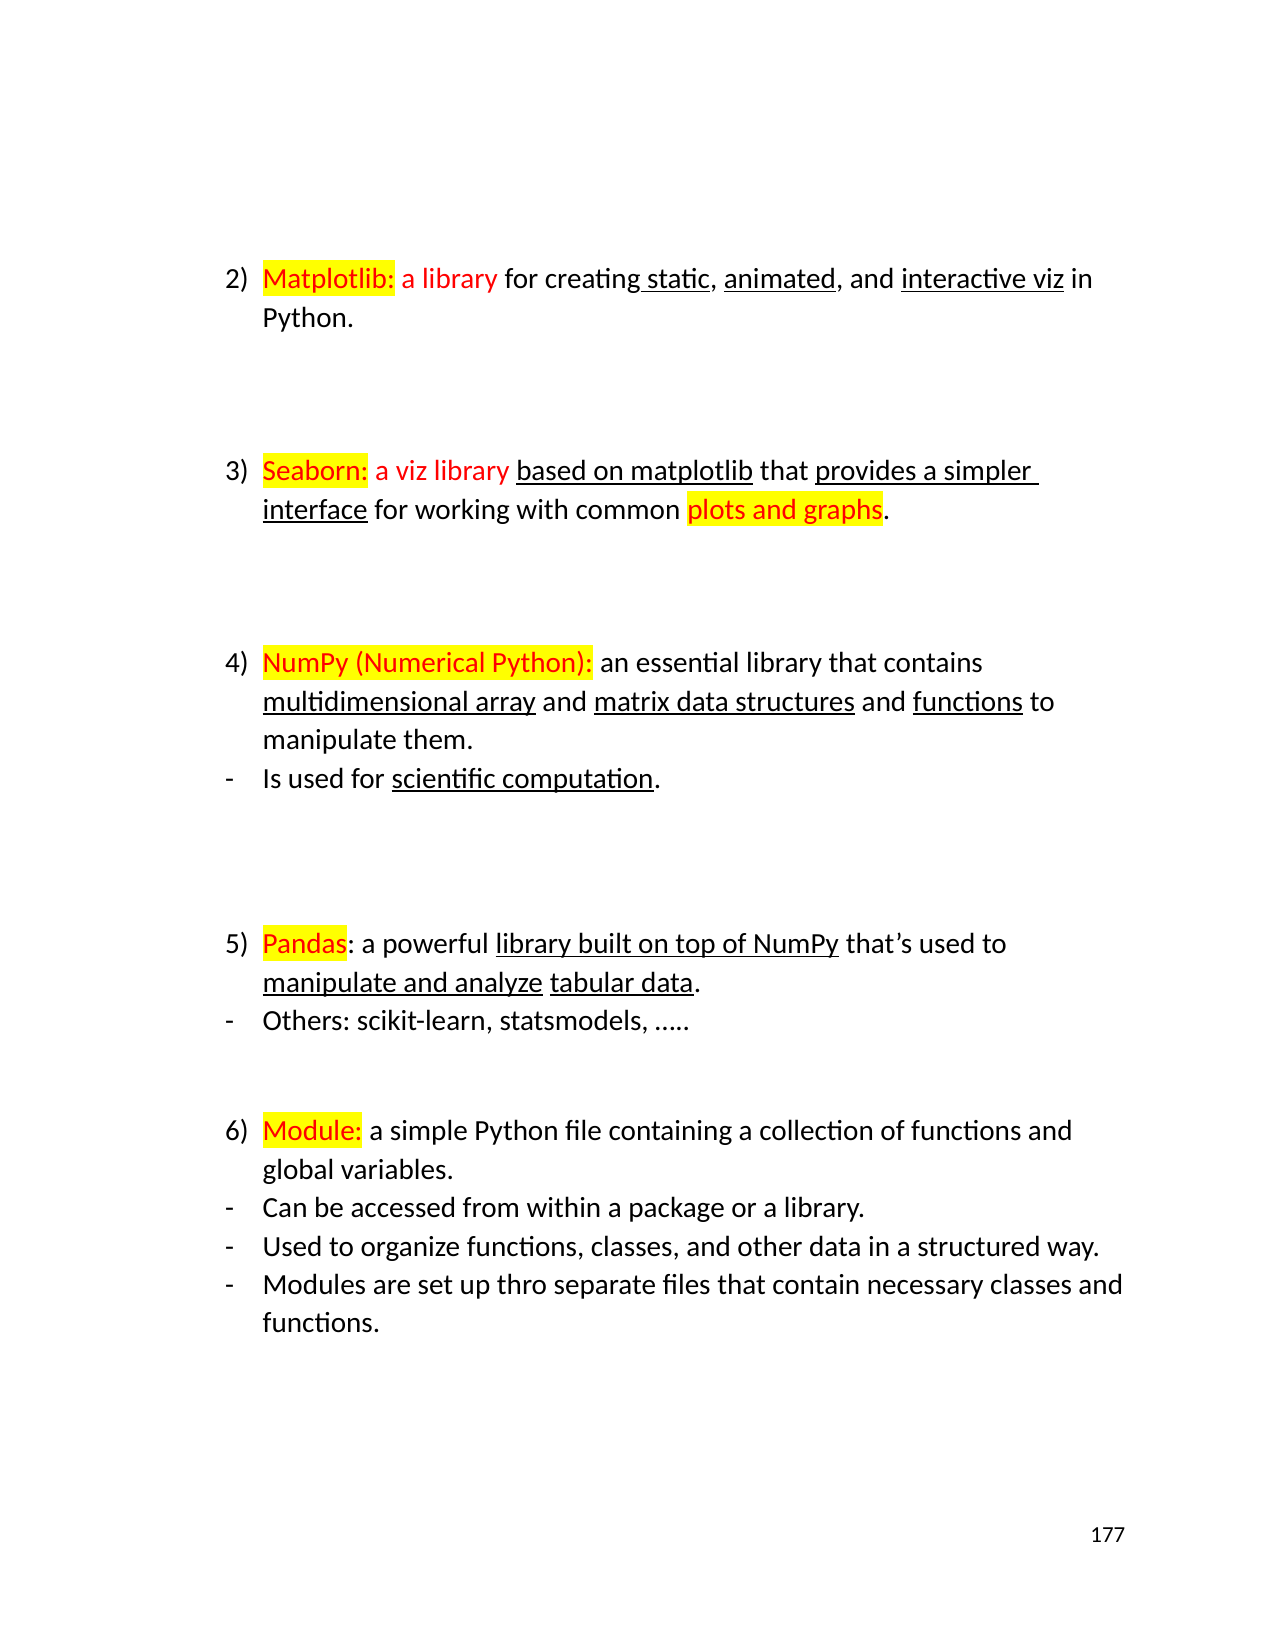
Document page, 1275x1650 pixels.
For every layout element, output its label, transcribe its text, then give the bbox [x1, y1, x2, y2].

list Modules are set up thro separate files that contain necessary classes and functions. [225, 1266, 1125, 1340]
list Matplotlib: a library for creating static, animated, and interactive viz in Python. [225, 260, 1125, 334]
list Others: scikit-learn, statsmodels, ….. [225, 1002, 1125, 1038]
list Seaborn: a viz library based on matplotlib that provides a simpler interface for working with common plots and graphs. [225, 452, 1125, 526]
list Can be accessed from within a package or a library. [225, 1189, 1125, 1225]
list Pandas: a powerful library built on top of NumPy that’s used to manipulate and analyze tabular data. [225, 925, 1125, 999]
list Is used for scientific computation. [225, 760, 1125, 796]
list Module: a simple Python file containing a collection of functions and global variables. [225, 1112, 1125, 1186]
list Used to organize functions, classes, and other data in a structured way. [225, 1228, 1125, 1263]
list NumPy (Numerical Python): an essential library that contains multidimensional array and matrix data structures and functions to manipulate them. [225, 644, 1125, 757]
